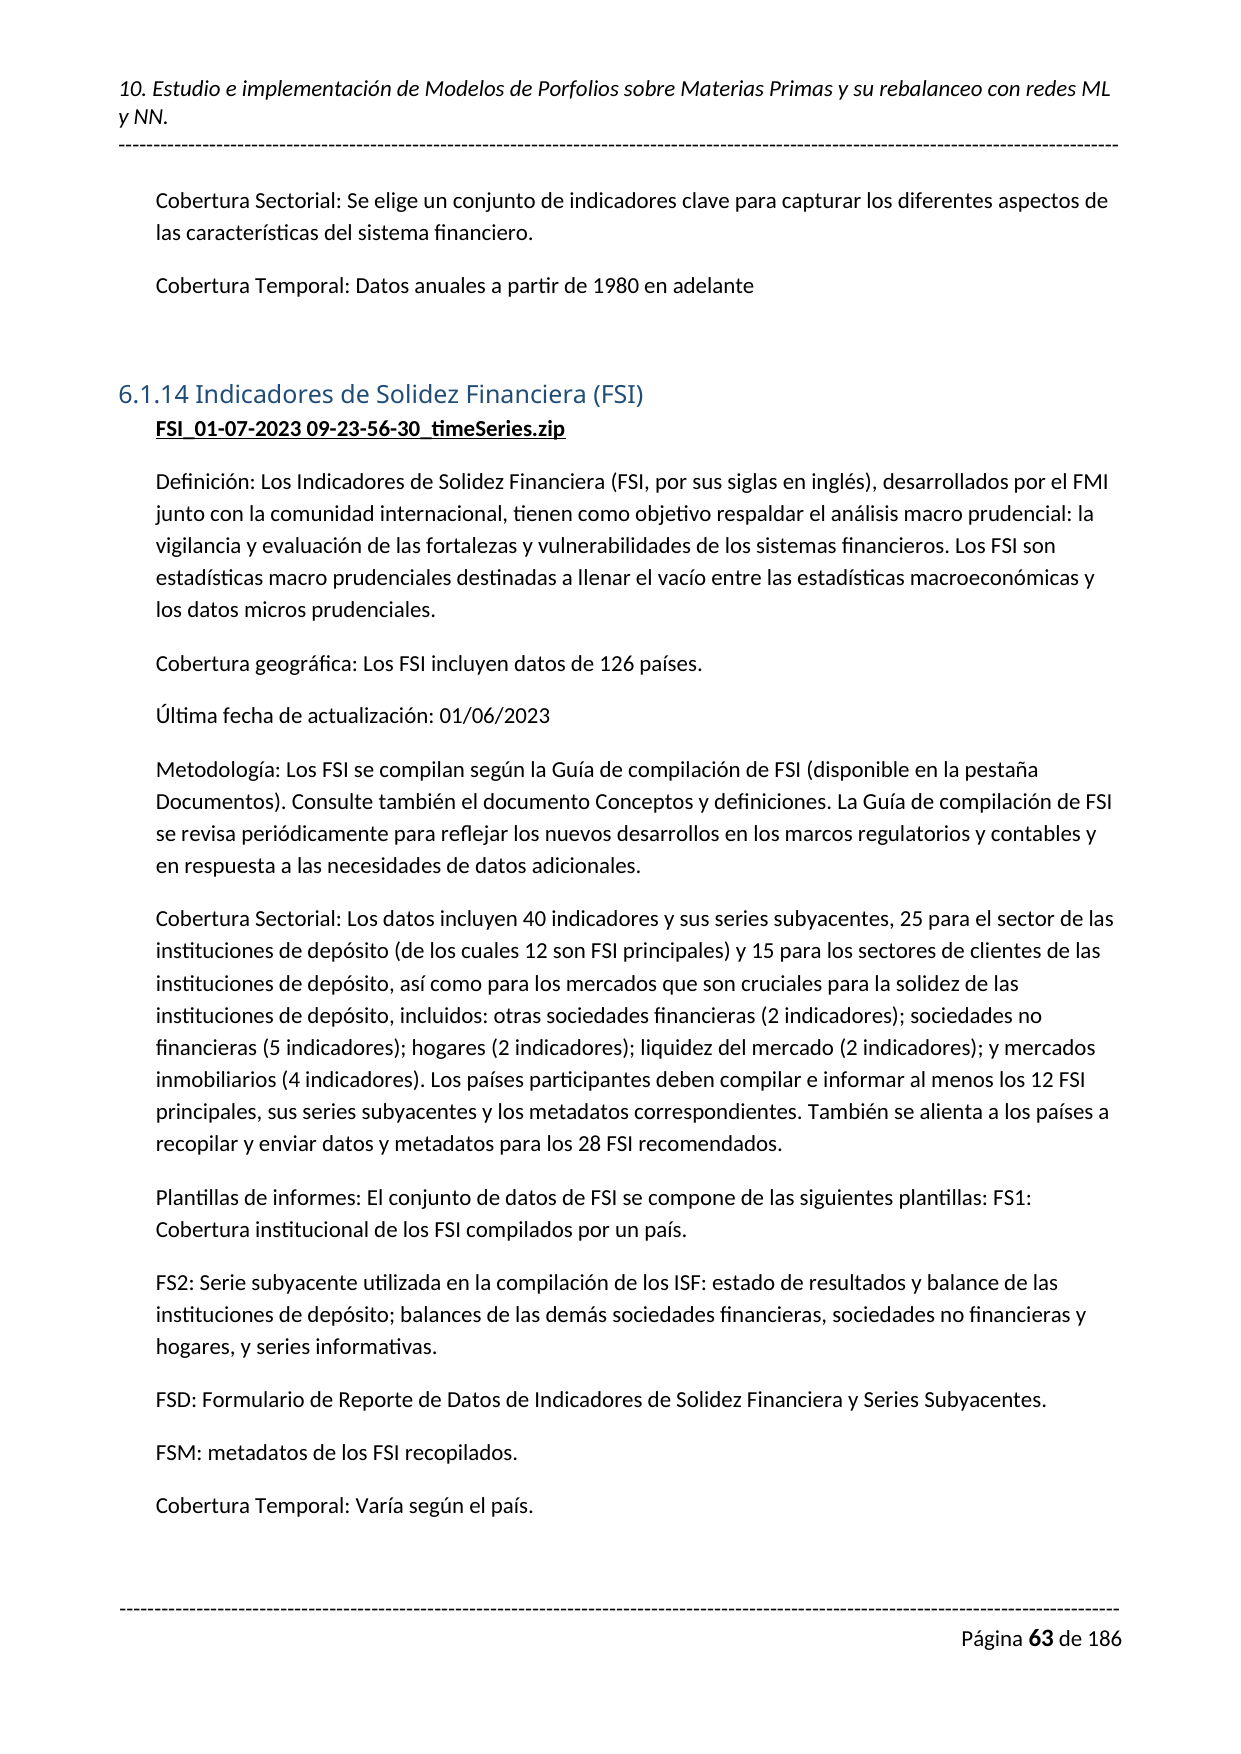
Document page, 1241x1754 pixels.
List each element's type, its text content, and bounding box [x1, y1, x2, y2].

text FSI_01-07-2023 09-23-56-30_timeSeries.zip [156, 414, 1122, 442]
text Cobertura Sectorial: Se elige un conjunto de indicadores clave para capturar los diferentes aspectos de las características del sistema financiero. [156, 186, 1122, 246]
text Cobertura geográfica: Los FSI incluyen datos de 126 países. [156, 649, 1122, 677]
text Cobertura Temporal: Datos anuales a partir de 1980 en adelante [156, 271, 1122, 299]
text FS2: Serie subyacente utilizada en la compilación de los ISF: estado de resultados y balance de las instituciones de depósito; balances de las demás sociedades financieras, sociedades no financieras y hogares, y series informativas. [156, 1268, 1122, 1360]
subtitle 6.1.14 Indicadores de Solidez Financiera (FSI) [118, 377, 1122, 411]
text Plantillas de informes: El conjunto de datos de FSI se compone de las siguientes plantillas: FS1: Cobertura institucional de los FSI compilados por un país. [156, 1183, 1122, 1243]
text Metodología: Los FSI se compilan según la Guía de compilación de FSI (disponible en la pestaña Documentos). Consulte también el documento Conceptos y definiciones. La Guía de compilación de FSI se revisa periódicamente para reflejar los nuevos desarrollos en los marcos regulatorios y contables y en respuesta a las necesidades de datos adicionales. [156, 755, 1122, 879]
text FSD: Formulario de Reporte de Datos de Indicadores de Solidez Financiera y Series Subyacentes. [156, 1385, 1122, 1413]
text Definición: Los Indicadores de Solidez Financiera (FSI, por sus siglas en inglés), desarrollados por el FMI junto con la comunidad internacional, tienen como objetivo respaldar el análisis macro prudencial: la vigilancia y evaluación de las fortalezas y vulnerabilidades de los sistemas financieros. Los FSI son estadísticas macro prudenciales destinadas a llenar el vacío entre las estadísticas macroeconómicas y los datos micros prudenciales. [156, 467, 1122, 624]
text Cobertura Temporal: Varía según el país. [156, 1491, 1122, 1519]
text Última fecha de actualización: 01/06/2023 [156, 702, 1122, 730]
text Cobertura Sectorial: Los datos incluyen 40 indicadores y sus series subyacentes, 25 para el sector de las instituciones de depósito (de los cuales 12 son FSI principales) y 15 para los sectores de clientes de las instituciones de depósito, así como para los mercados que son cruciales para la solidez de las instituciones de depósito, incluidos: otras sociedades financieras (2 indicadores); sociedades no financieras (5 indicadores); hogares (2 indicadores); liquidez del mercado (2 indicadores); y mercados inmobiliarios (4 indicadores). Los países participantes deben compilar e informar al menos los 12 FSI principales, sus series subyacentes y los metadatos correspondientes. También se alienta a los países a recopilar y enviar datos y metadatos para los 28 FSI recomendados. [156, 904, 1122, 1158]
text FSM: metadatos de los FSI recopilados. [156, 1438, 1122, 1466]
